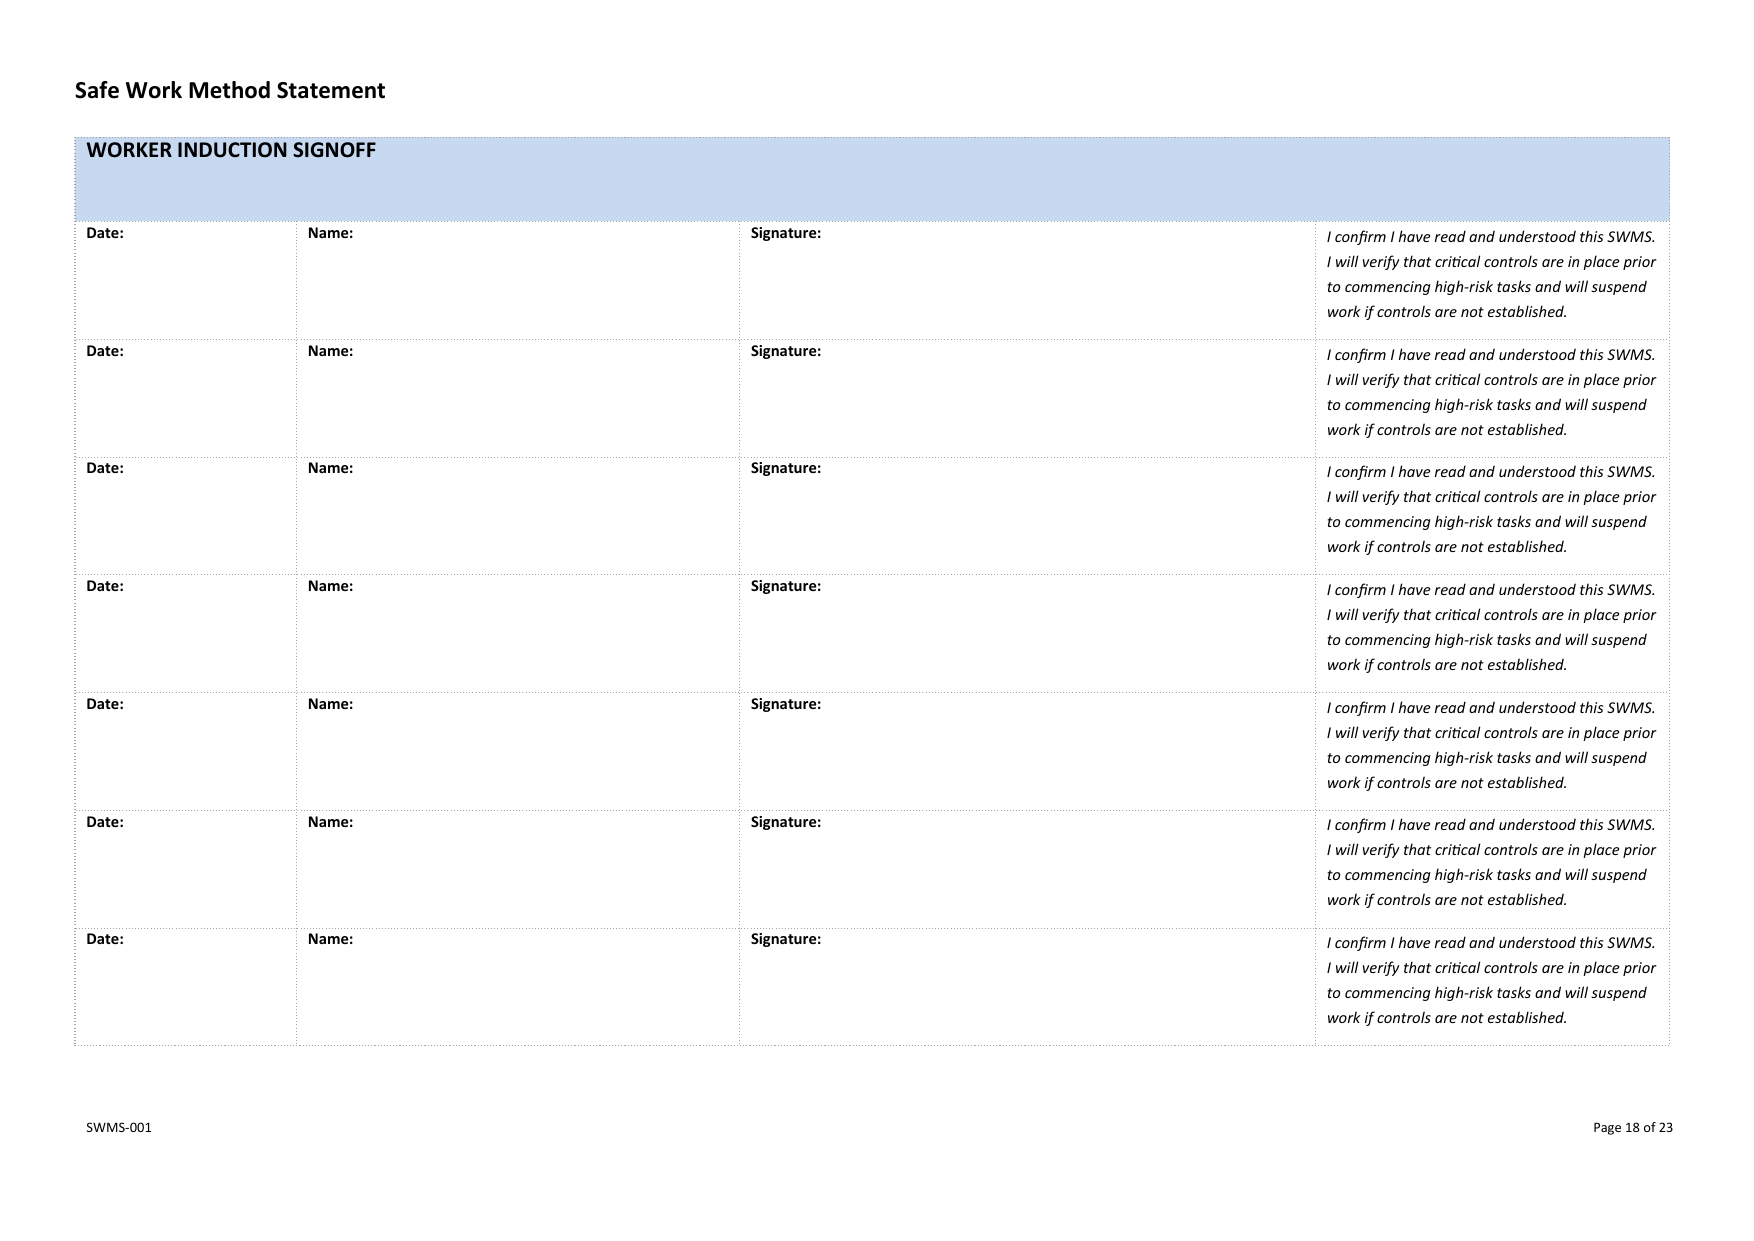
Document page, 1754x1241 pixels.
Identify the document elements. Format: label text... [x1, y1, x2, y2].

table_cell Name: [296, 928, 739, 1045]
table_cell Date: [75, 692, 296, 810]
table_cell Signature: [740, 692, 1315, 810]
table_cell Name: [296, 457, 739, 574]
table_cell Name: [296, 810, 739, 927]
table_cell Signature: [740, 810, 1315, 927]
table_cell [1315, 928, 1670, 1045]
table_cell Name: [296, 574, 739, 692]
table_cell Name: [296, 692, 739, 810]
table_cell Date: [75, 221, 296, 339]
table_cell Signature: [740, 339, 1315, 457]
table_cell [1315, 221, 1670, 339]
table_cell Name: [296, 339, 739, 457]
table_cell Signature: [740, 221, 1315, 339]
table_cell Date: [75, 574, 296, 692]
table_header WORKER INDUCTION SIGNOFF [75, 137, 1670, 221]
table_cell Signature: [740, 928, 1315, 1045]
table_cell Signature: [740, 574, 1315, 692]
table_cell Date: [75, 928, 296, 1045]
table_cell Date: [75, 339, 296, 457]
table_cell Date: [75, 810, 296, 927]
table_cell Signature: [740, 457, 1315, 574]
table_cell Name: [296, 221, 739, 339]
table_cell Date: [75, 457, 296, 574]
